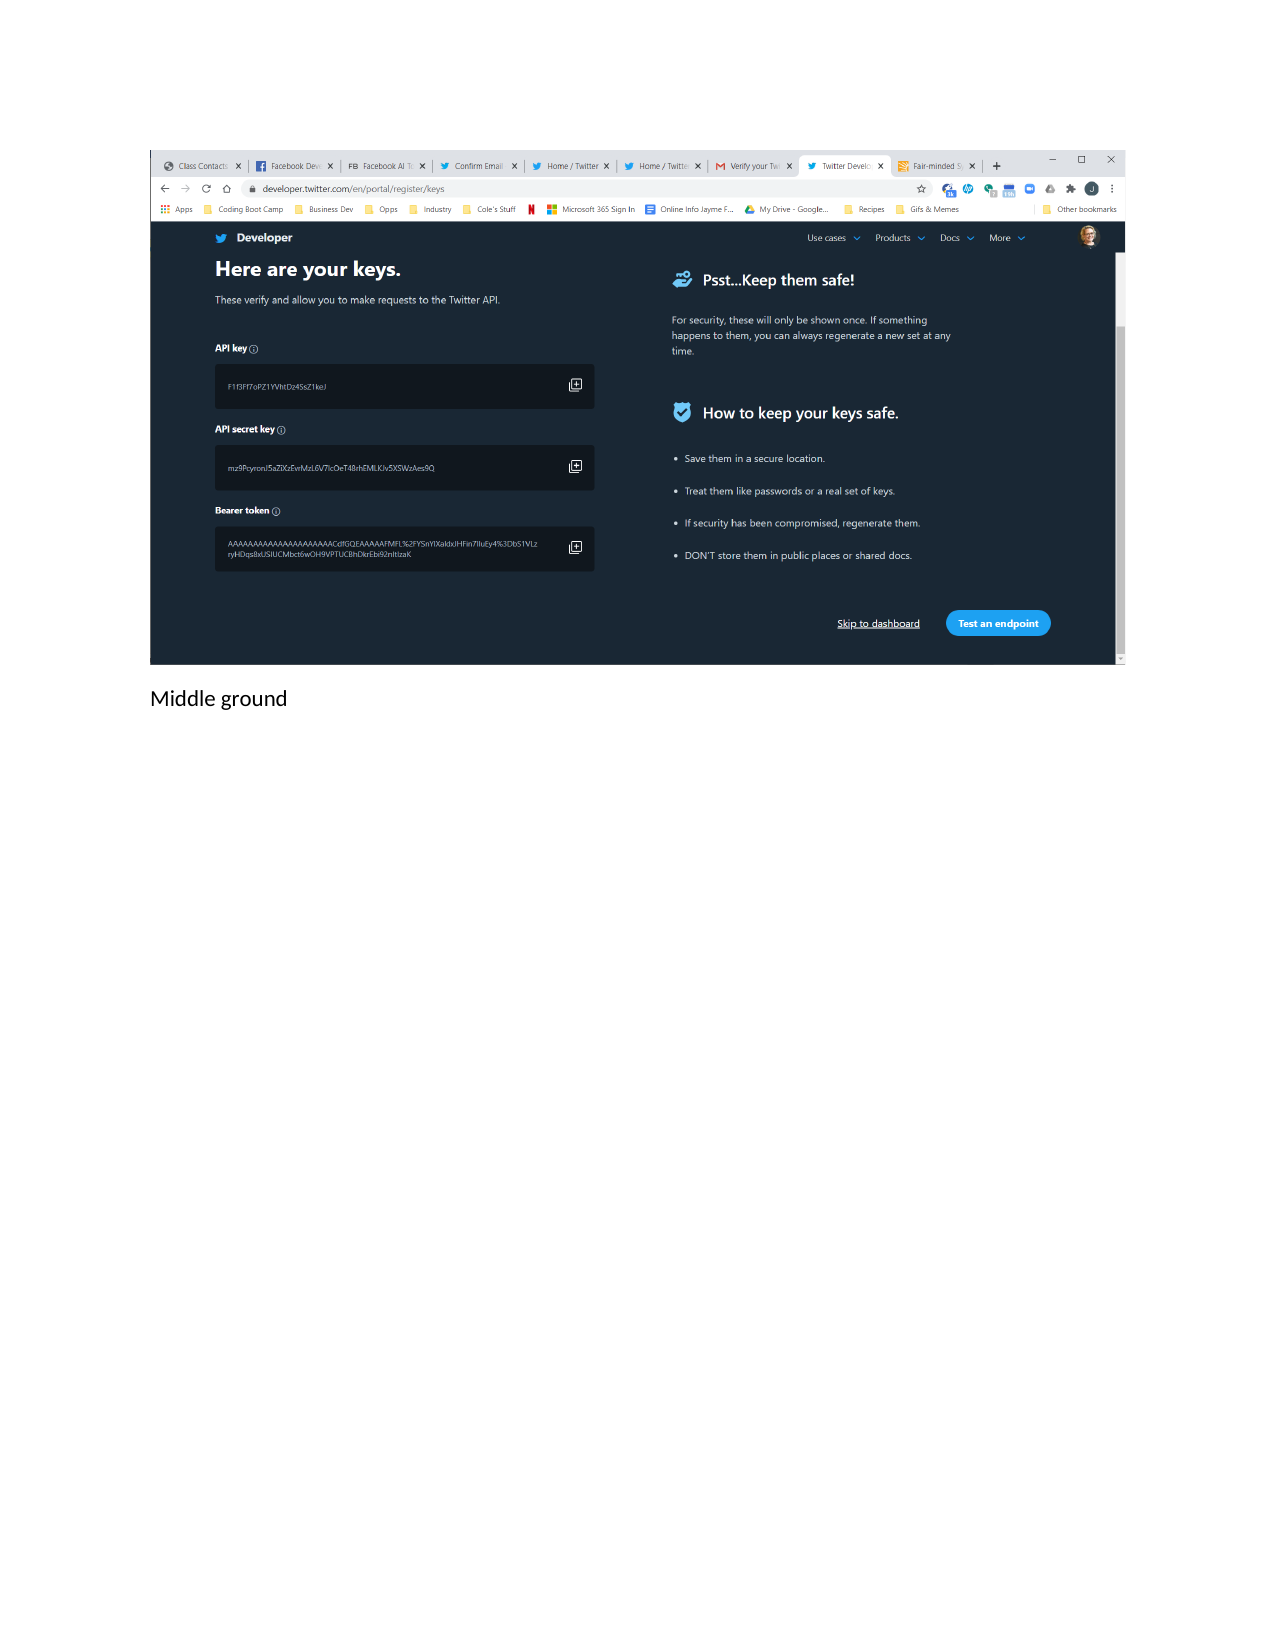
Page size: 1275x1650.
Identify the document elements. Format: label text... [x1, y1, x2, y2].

picture [150, 150, 1125, 665]
text Middle ground [150, 684, 1125, 712]
